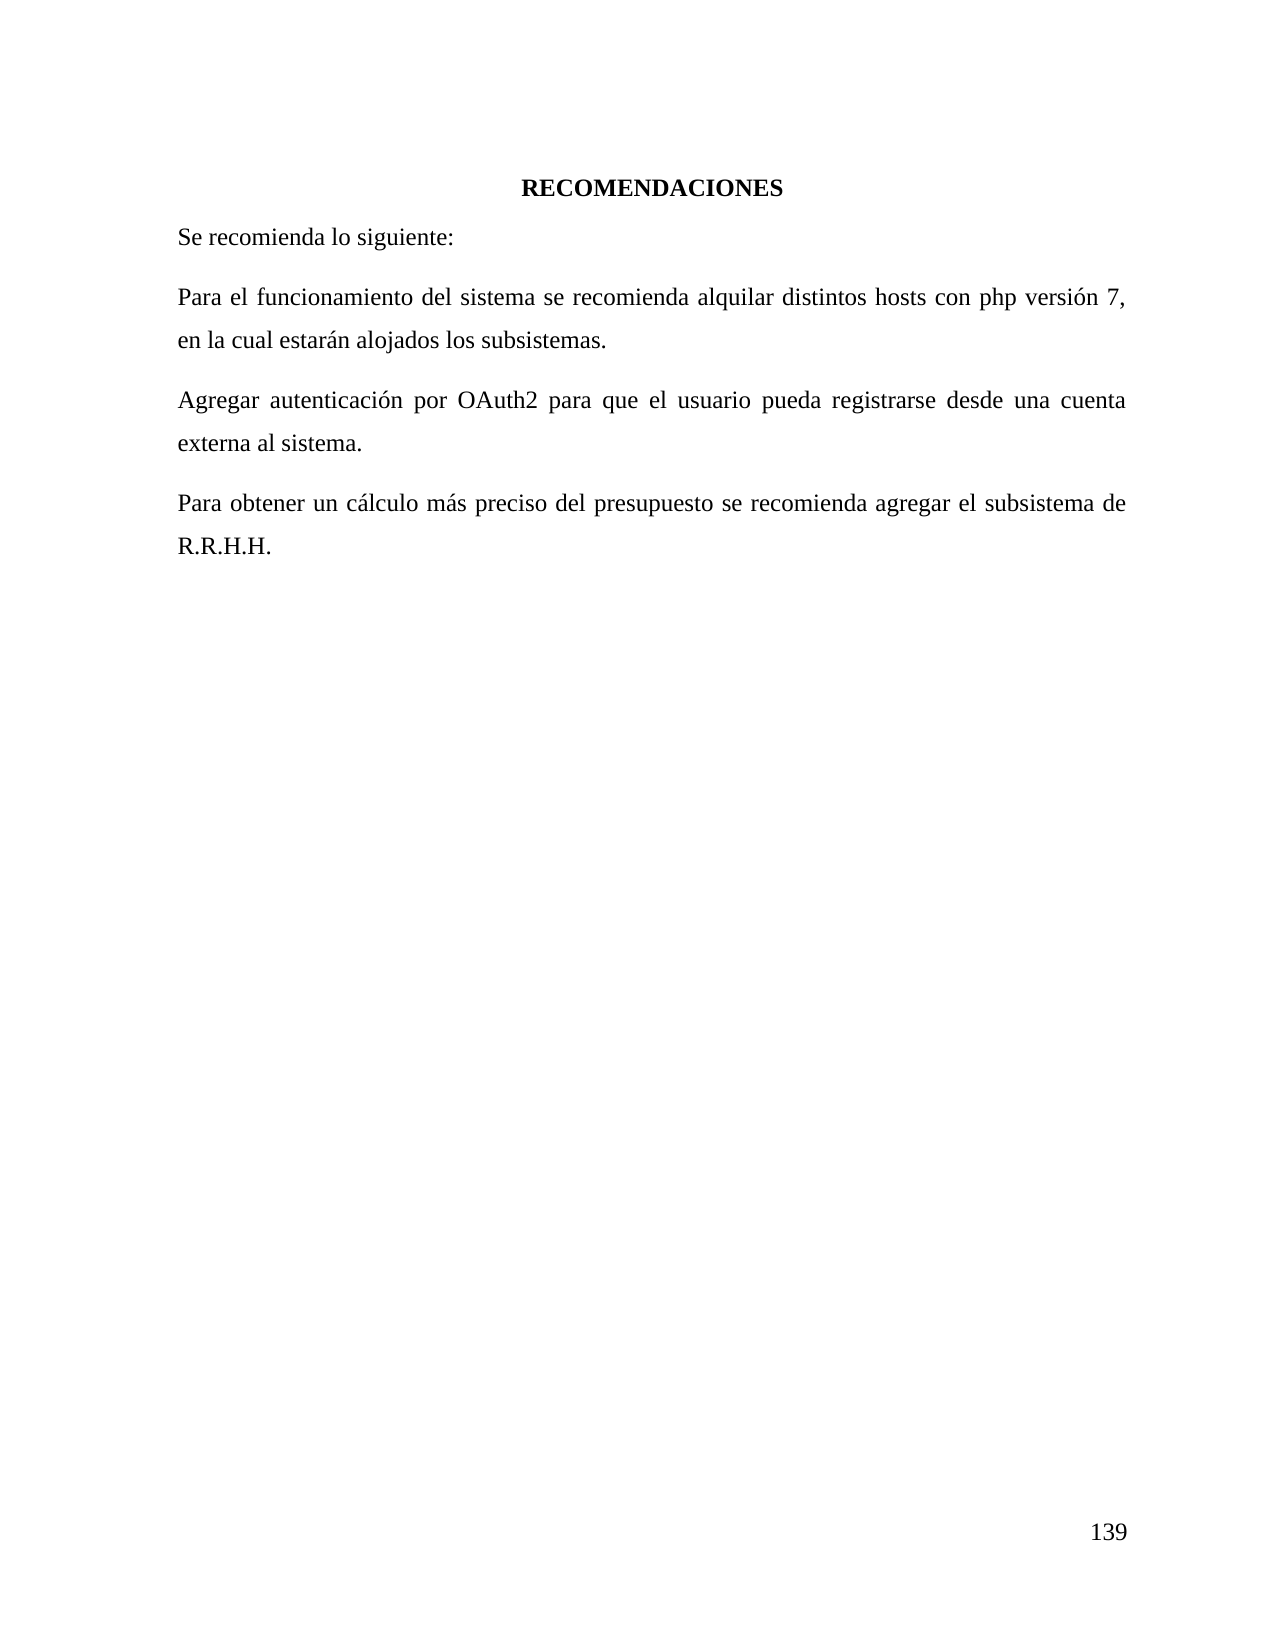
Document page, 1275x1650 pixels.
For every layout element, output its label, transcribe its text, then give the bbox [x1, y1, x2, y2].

text Agregar autenticación por OAuth2 para que el usuario pueda registrarse desde una cuenta externa al sistema. [177, 385, 1127, 457]
text Para obtener un cálculo más preciso del presupuesto se recomienda agregar el subsistema de R.R.H.H. [177, 488, 1127, 559]
text Para el funcionamiento del sistema se recomienda alquilar distintos hosts con php versión 7, en la cual estarán alojados los subsistemas. [177, 282, 1127, 354]
text Se recomienda lo siguiente: [177, 222, 1127, 251]
subtitle RECOMENDACIONES [177, 173, 1127, 201]
